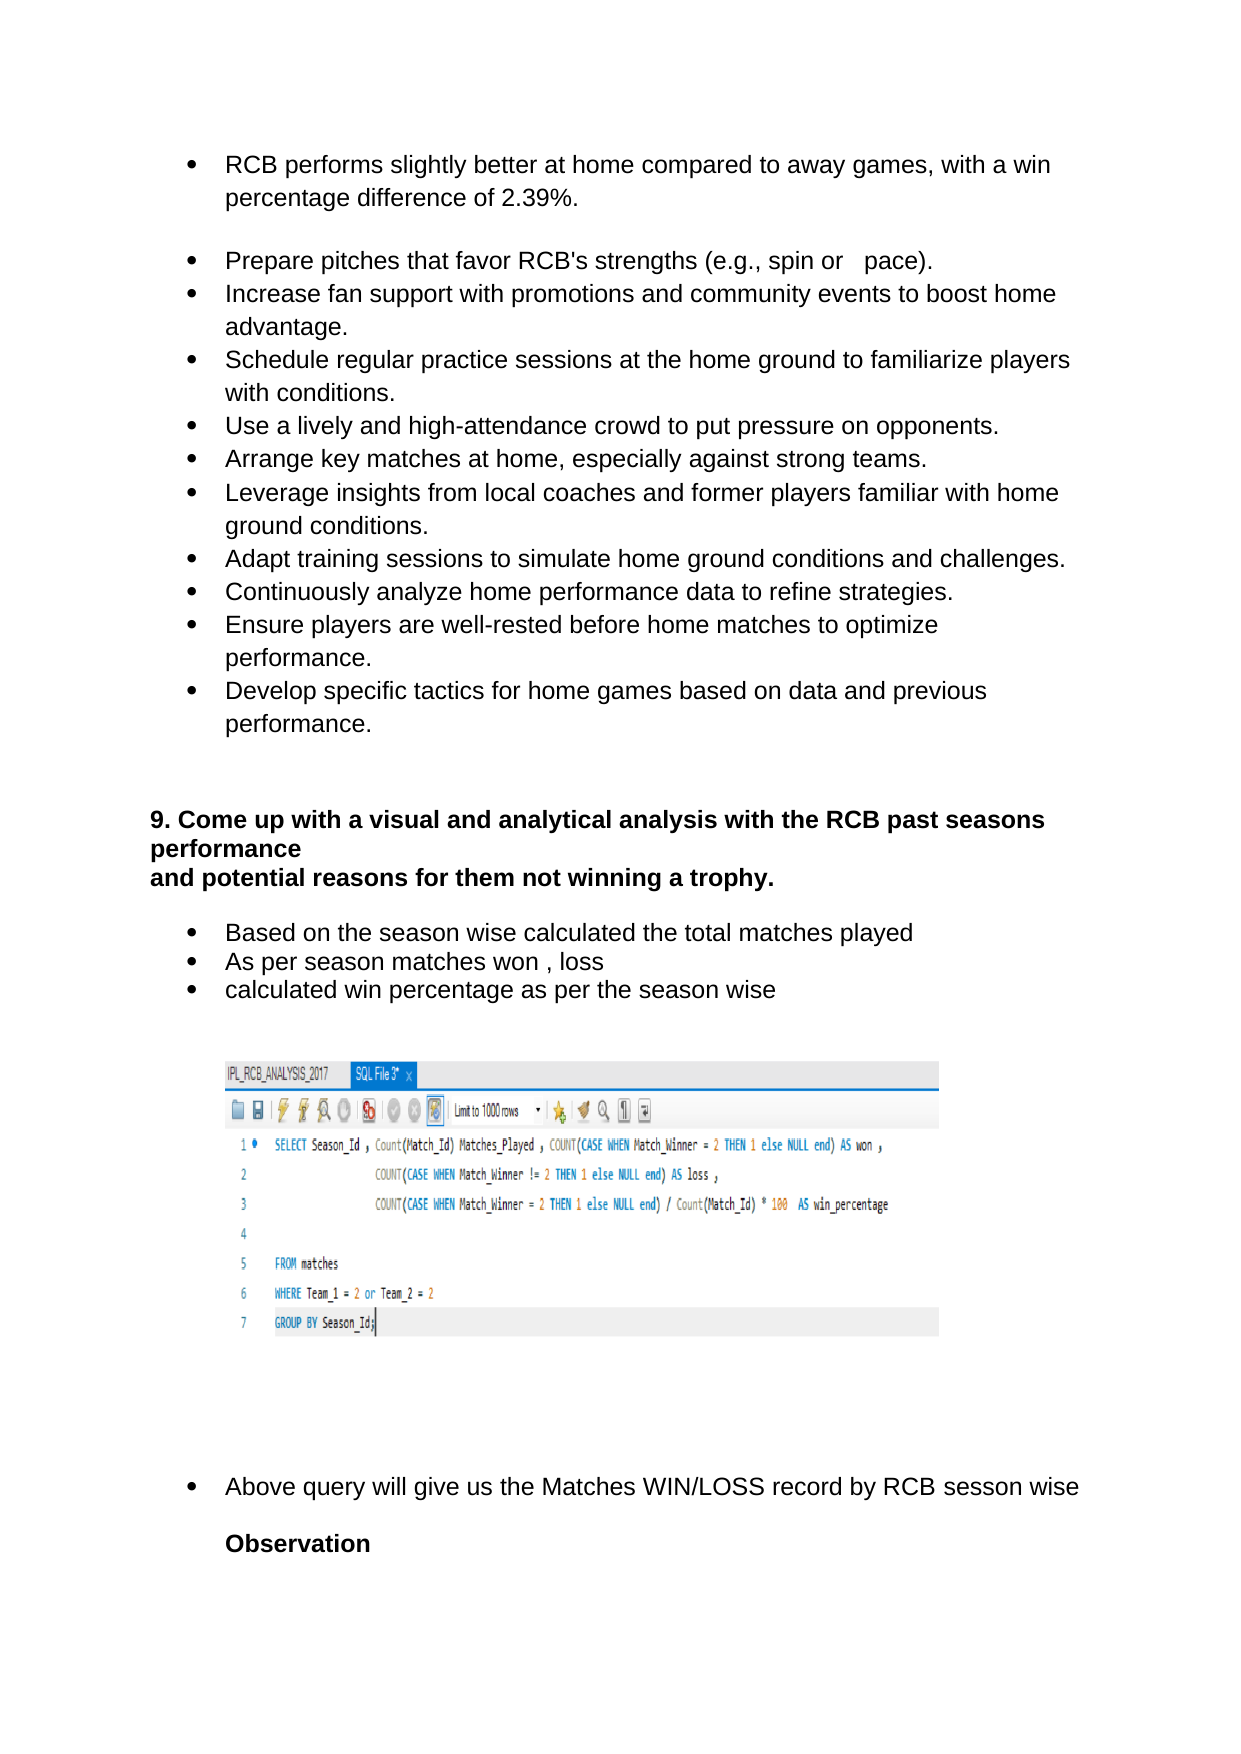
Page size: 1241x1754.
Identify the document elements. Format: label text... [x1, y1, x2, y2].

picture [225, 1061, 939, 1417]
list RCB performs slightly better at home compared to away games, with a win percentage difference of 2.39%. [187, 150, 1090, 242]
list Based on the season wise calculated the total matches played [187, 918, 1090, 947]
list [187, 1472, 1090, 1587]
list Schedule regular practice sessions at the home ground to familiarize players with conditions. [187, 345, 1090, 407]
list Use a lively and high-attendance crowd to put pressure on opponents. [187, 411, 1090, 440]
list Leverage insights from local coaches and former players familiar with home ground conditions. [187, 478, 1090, 539]
text 9. Come up with a visual and analytical analysis with the RCB past seasons performance and potential reasons for them not winning a trophy. [150, 805, 1090, 918]
list Develop specific tactics for home games based on data and previous performance. [187, 676, 1090, 738]
list Arrange key matches at home, especially against strong teams. [187, 444, 1090, 473]
list As per season matches won , loss [187, 947, 1090, 975]
list Prepare pitches that favor RCB's strengths (e.g., spin or pace). [187, 246, 1090, 275]
list Increase fan support with promotions and community events to boost home advantage. [187, 279, 1090, 341]
list Continuously analyze home performance data to refine strategies. [187, 577, 1090, 606]
list Adapt training sessions to simulate home ground conditions and challenges. [187, 544, 1090, 573]
list Ensure players are well-rested before home matches to optimize performance. [187, 610, 1090, 672]
